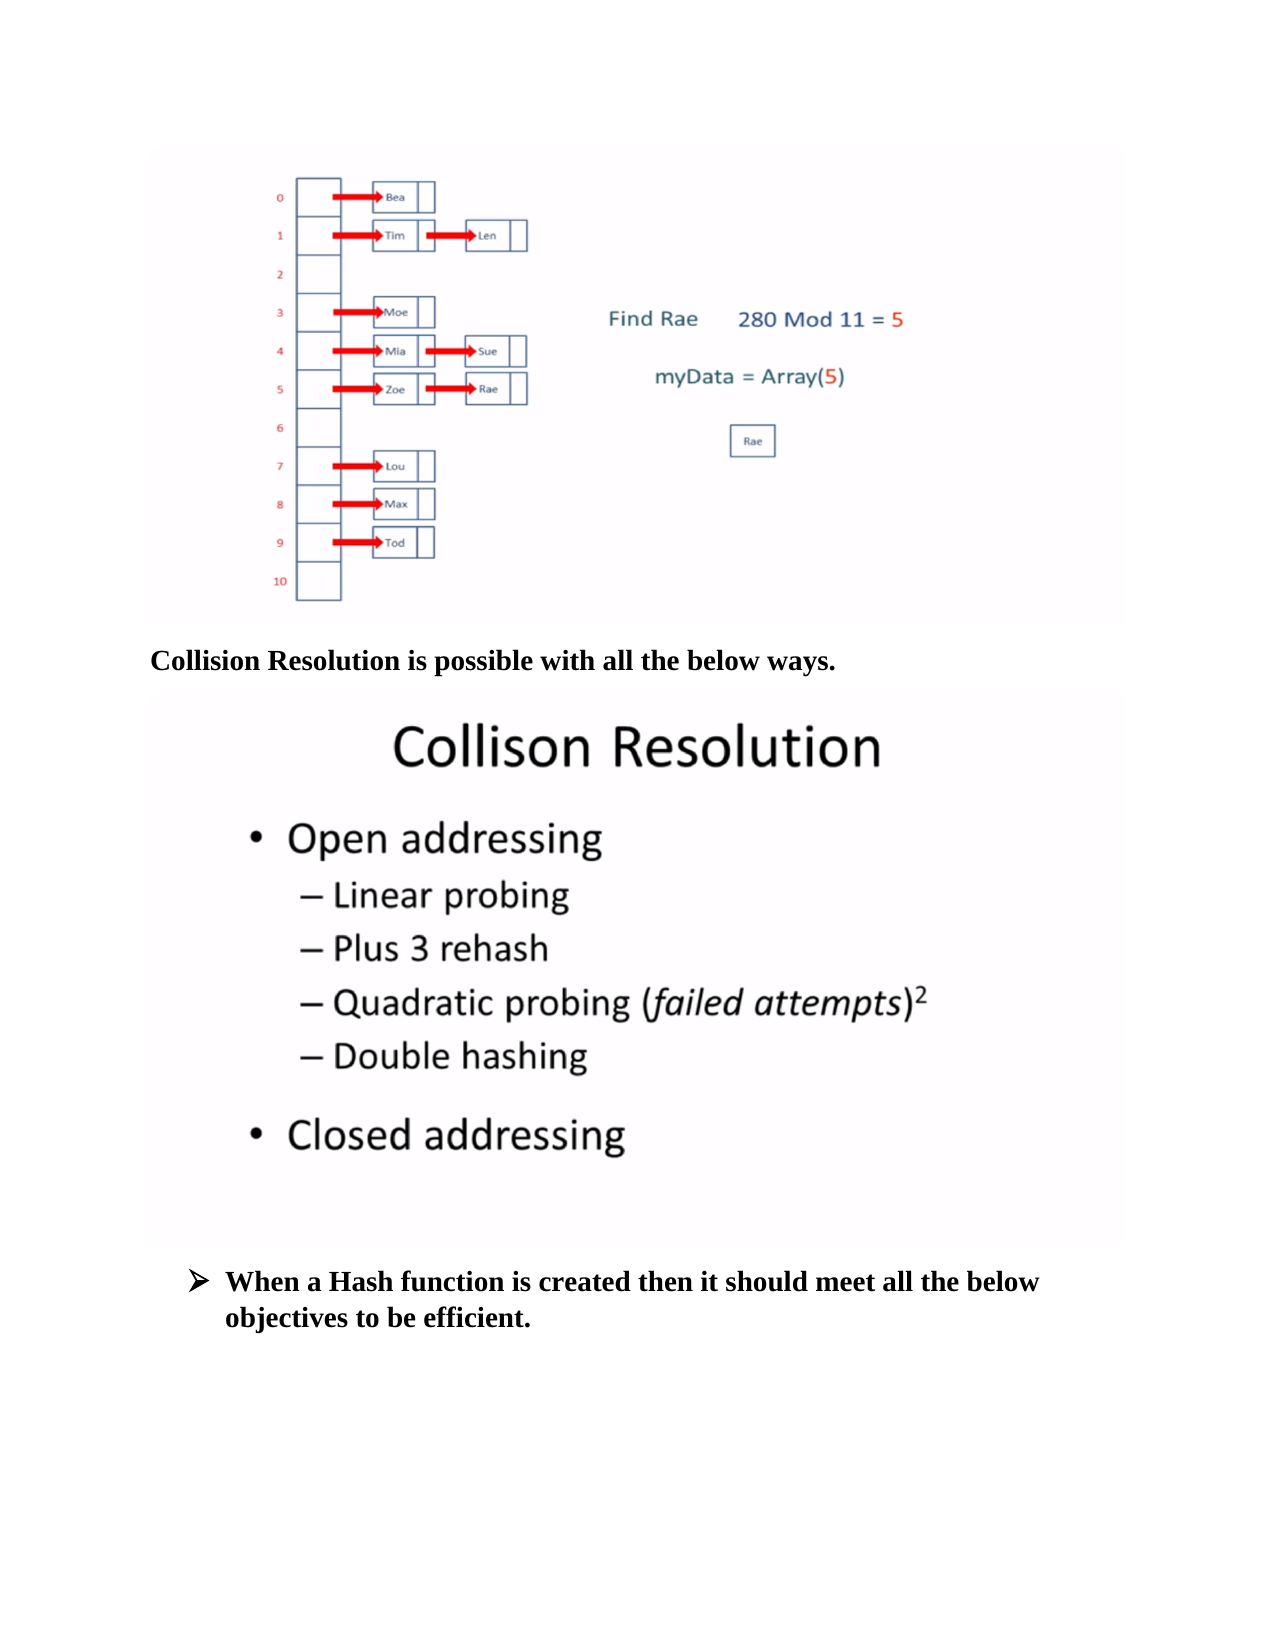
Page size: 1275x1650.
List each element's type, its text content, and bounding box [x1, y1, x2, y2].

picture [150, 696, 1125, 1245]
text Collision Resolution is possible with all the below ways. [150, 643, 1125, 677]
picture [150, 150, 1125, 625]
list When a Hash function is created then it should meet all the below objectives to be efficient. [187, 1264, 1125, 1333]
